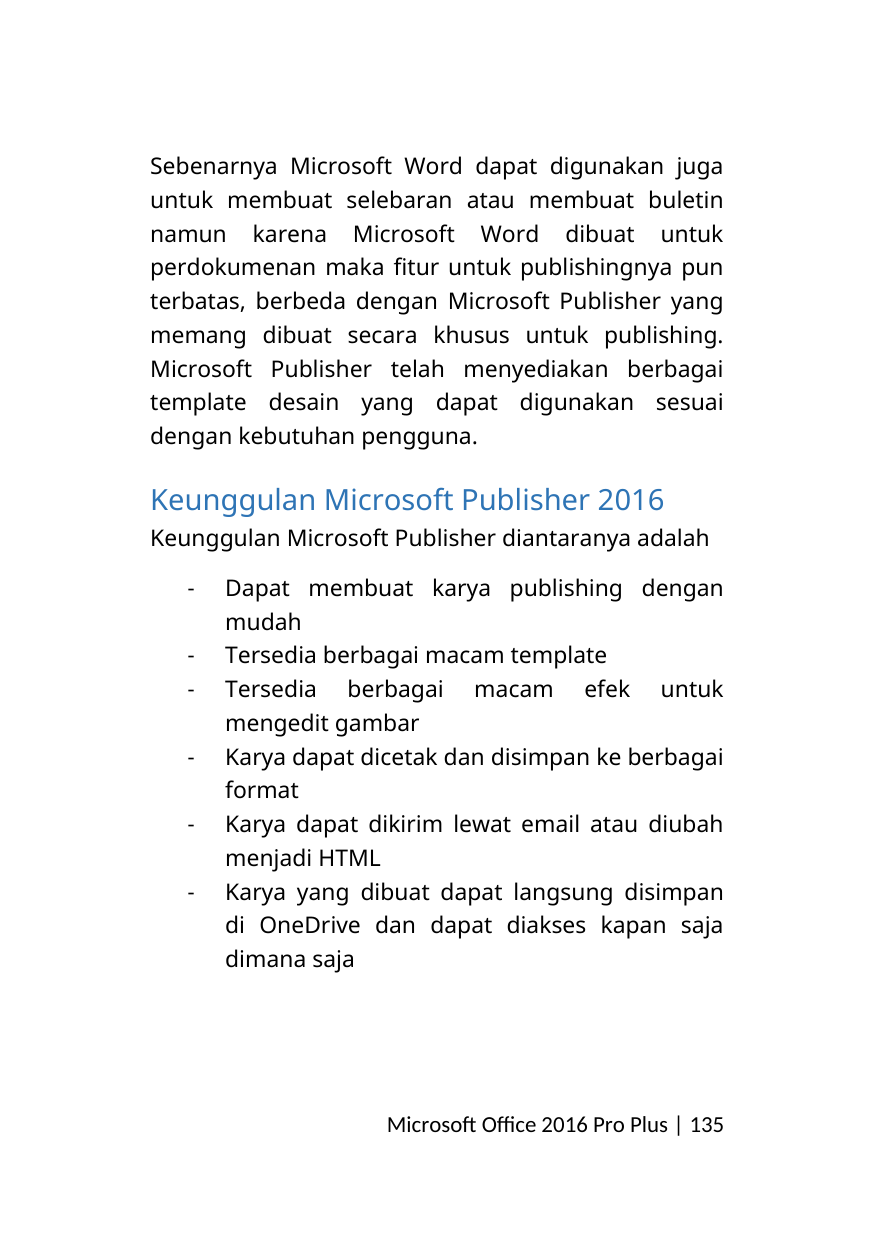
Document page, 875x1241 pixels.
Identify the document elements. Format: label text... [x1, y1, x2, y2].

list Karya dapat dicetak dan disimpan ke berbagai format [187, 741, 724, 806]
list Tersedia berbagai macam efek untuk mengedit gambar [187, 673, 724, 738]
list Dapat membuat karya publishing dengan mudah [187, 572, 724, 637]
text Sebenarnya Microsoft Word dapat digunakan juga untuk membuat selebaran atau membuat buletin namun karena Microsoft Word dibuat untuk perdokumenan maka fitur untuk publishingnya pun terbatas, berbeda dengan Microsoft Publisher yang memang dibuat secara khusus untuk publishing. Microsoft Publisher telah menyediakan berbagai template desain yang dapat digunakan sesuai dengan kebutuhan pengguna. [150, 150, 724, 451]
list Tersedia berbagai macam template [187, 639, 724, 671]
list Karya dapat dikirim lewat email atau diubah menjadi HTML [187, 808, 724, 873]
text Keunggulan Microsoft Publisher diantaranya adalah [150, 522, 724, 553]
text Keunggulan Microsoft Publisher 2016 [150, 479, 724, 518]
list Karya yang dibuat dapat langsung disimpan di OneDrive dan dapat diakses kapan saja dimana saja [187, 876, 724, 974]
